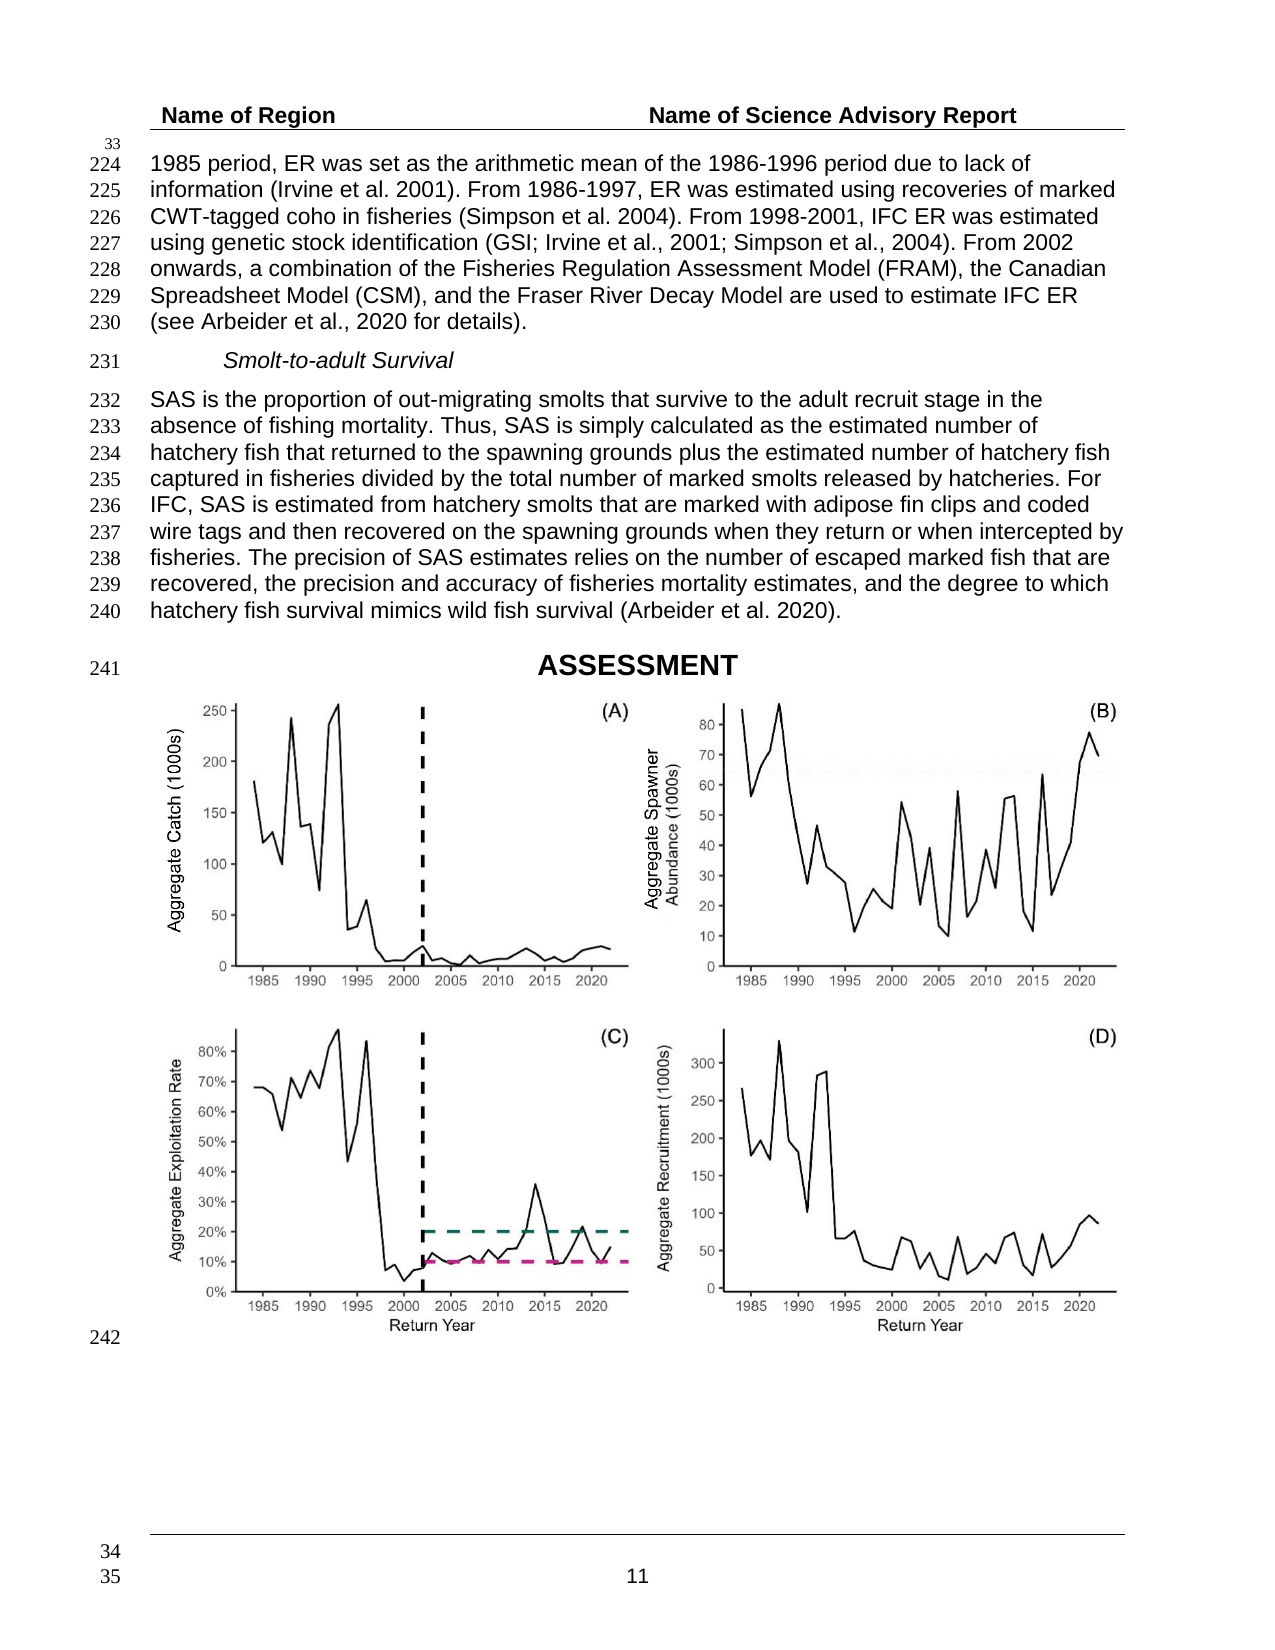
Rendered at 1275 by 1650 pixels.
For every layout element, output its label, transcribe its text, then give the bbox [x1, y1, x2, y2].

text SAS is the proportion of out-migrating smolts that survive to the adult recruit stage in the absence of fishing mortality. Thus, SAS is simply calculated as the estimated number of hatchery fish that returned to the spawning grounds plus the estimated number of hatchery fish captured in fisheries divided by the total number of marked smolts released by hatcheries. For IFC, SAS is estimated from hatchery smolts that are marked with adipose fin clips and coded wire tags and then recovered on the spawning grounds when they return or when intercepted by fisheries. The precision of SAS estimates relies on the number of escaped marked fish that are recovered, the precision and accuracy of fisheries mortality estimates, and the degree to which hatchery fish survival mimics wild fish survival . [150, 386, 1125, 623]
subtitle Smolt-to-adult Survival [223, 347, 1125, 373]
subtitle ASSESSMENT [150, 648, 1125, 682]
picture [150, 694, 1125, 1344]
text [150, 150, 1125, 334]
